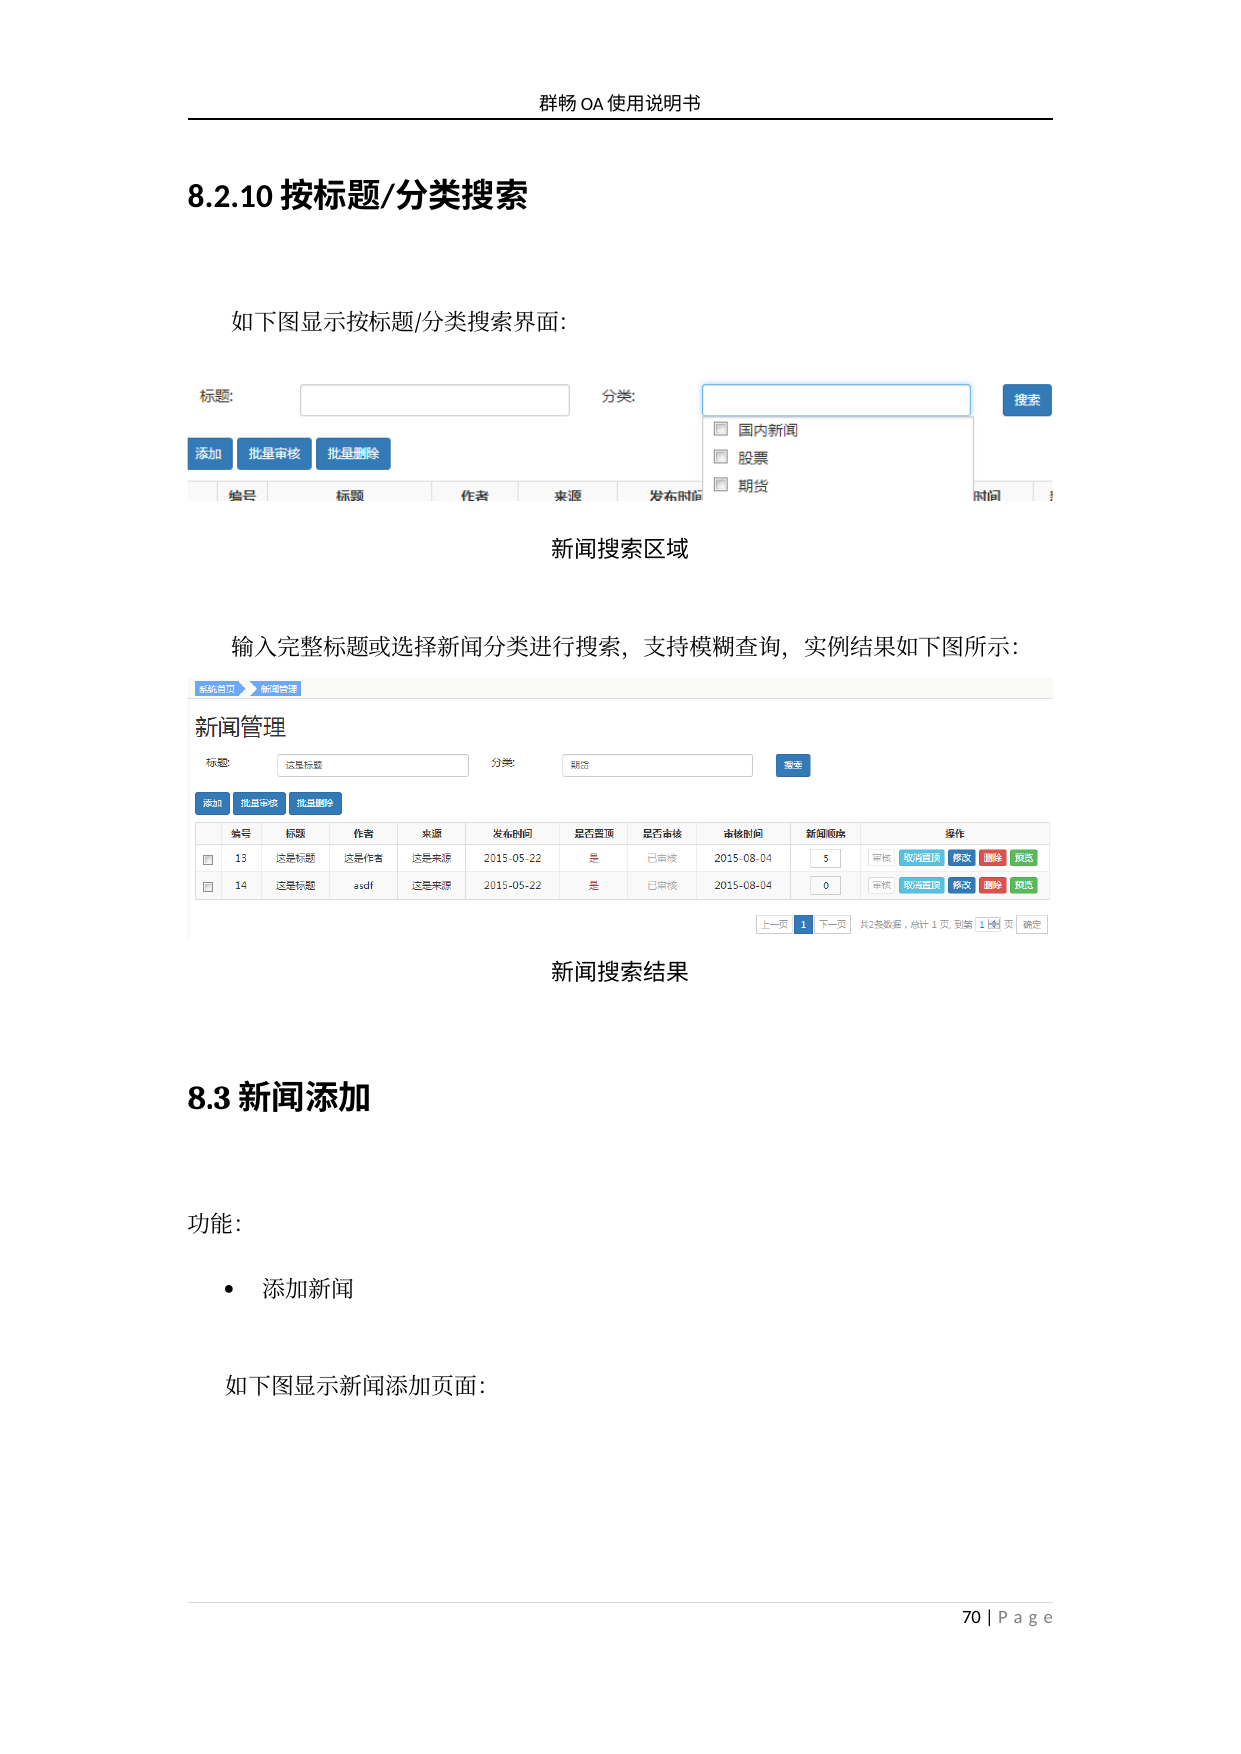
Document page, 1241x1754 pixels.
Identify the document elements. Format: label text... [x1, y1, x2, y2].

text 如下图显示按标题/分类搜索界面： [187, 288, 1053, 353]
text 如下图显示新闻添加页面： [187, 1352, 1053, 1417]
subtitle 8.2.10 按标题/分类搜索 [187, 161, 1053, 226]
text 新闻搜索区域 [187, 516, 1053, 581]
text 功能： [187, 1190, 1053, 1255]
picture [187, 367, 1053, 501]
subtitle 8.3 新闻添加 [187, 1063, 1053, 1128]
text 新闻搜索结果 [187, 938, 1053, 1003]
list 添加新闻 [225, 1255, 1053, 1320]
picture [187, 678, 1053, 938]
text 输入完整标题或选择新闻分类进行搜索，支持模糊查询，实例结果如下图所示： [187, 613, 1053, 678]
